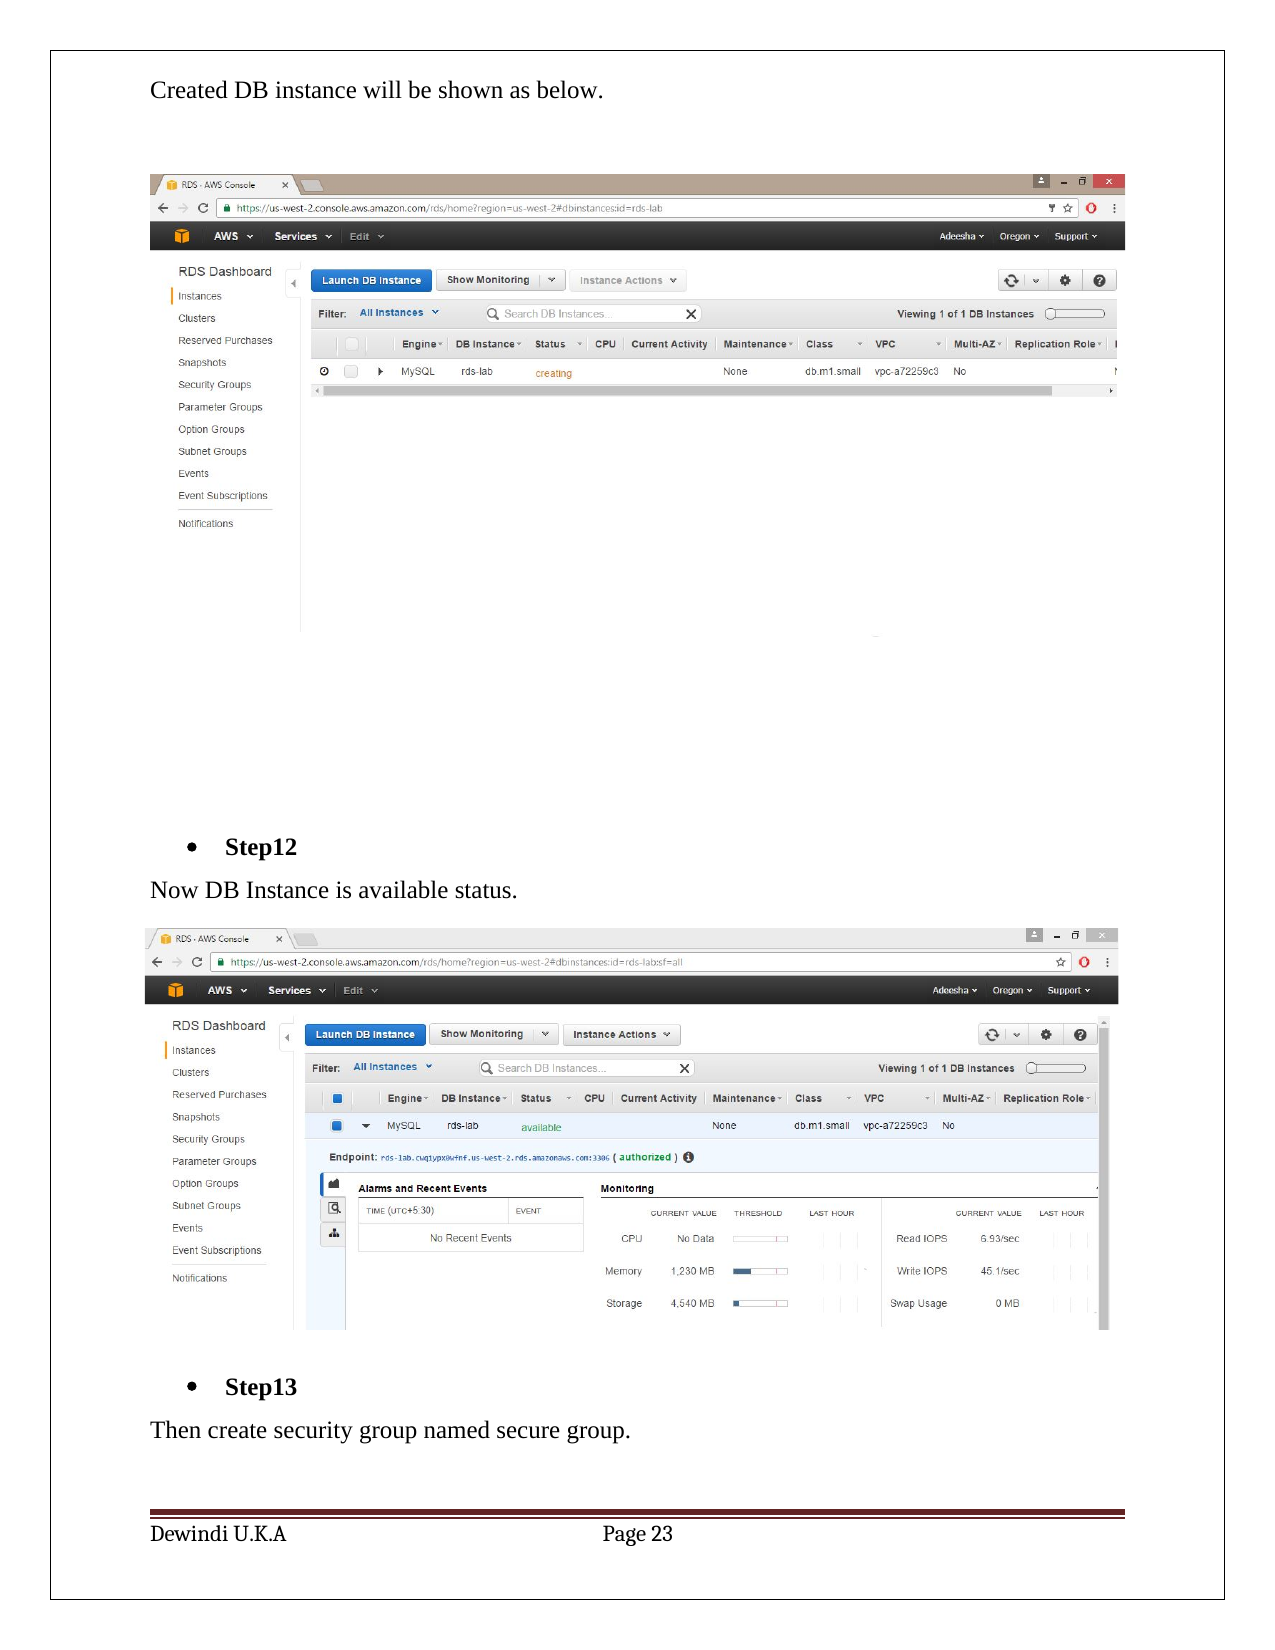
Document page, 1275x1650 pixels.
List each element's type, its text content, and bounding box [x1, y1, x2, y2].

text Now DB Instance is available status. [150, 876, 1125, 904]
picture [144, 928, 1119, 1330]
text Then create security group named secure group. [150, 1415, 1125, 1443]
picture [150, 174, 1125, 637]
list Step13 [187, 1372, 1125, 1400]
text Created DB instance will be shown as below. [150, 75, 1125, 104]
list Step12 [187, 832, 1125, 861]
